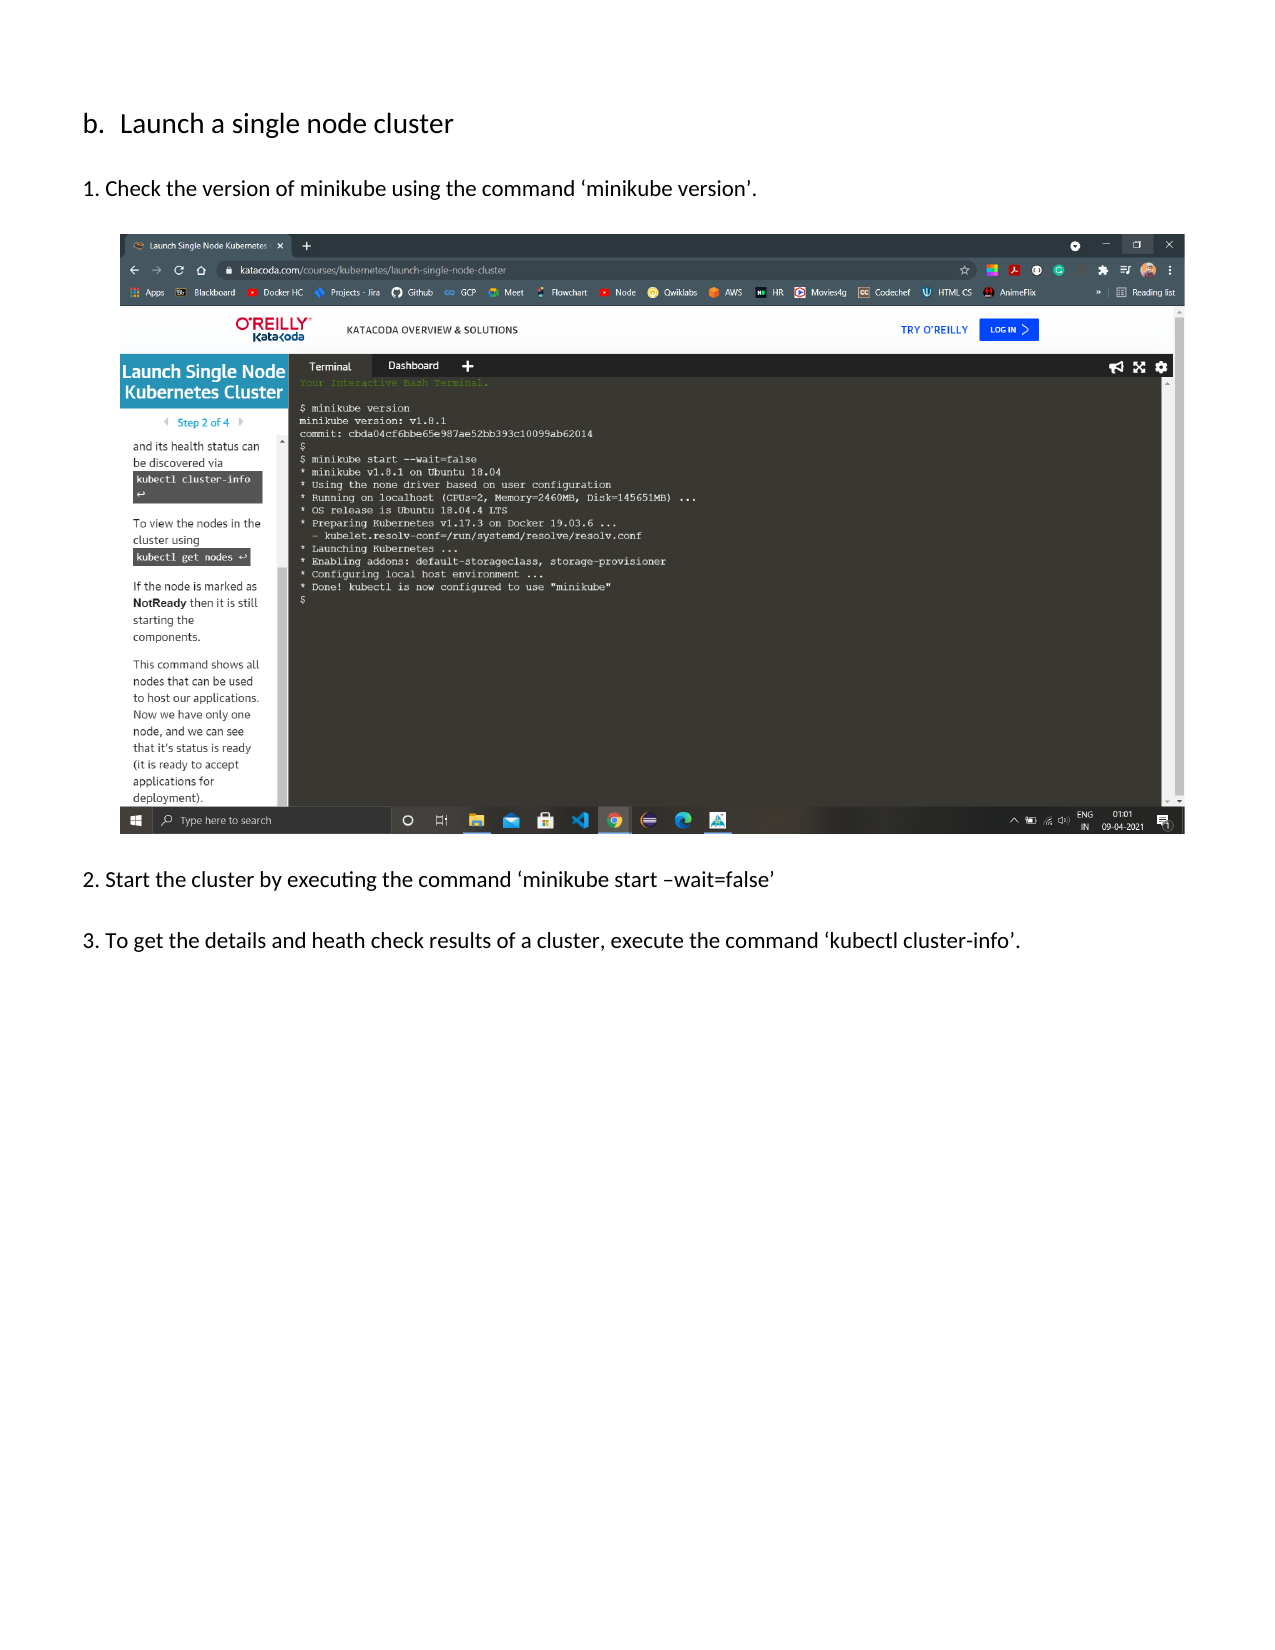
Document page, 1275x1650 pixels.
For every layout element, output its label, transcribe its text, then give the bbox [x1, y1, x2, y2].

picture [120, 234, 1185, 834]
list Launch a single node cluster [82, 105, 1170, 141]
list To get the details and heath check results of a cluster, execute the command ‘kubectl cluster-info’. [82, 926, 1170, 954]
list Check the version of minikube using the command ‘minikube version’. [82, 174, 1170, 202]
list Start the cluster by executing the command ‘minikube start –wait=false’ [82, 866, 1170, 893]
